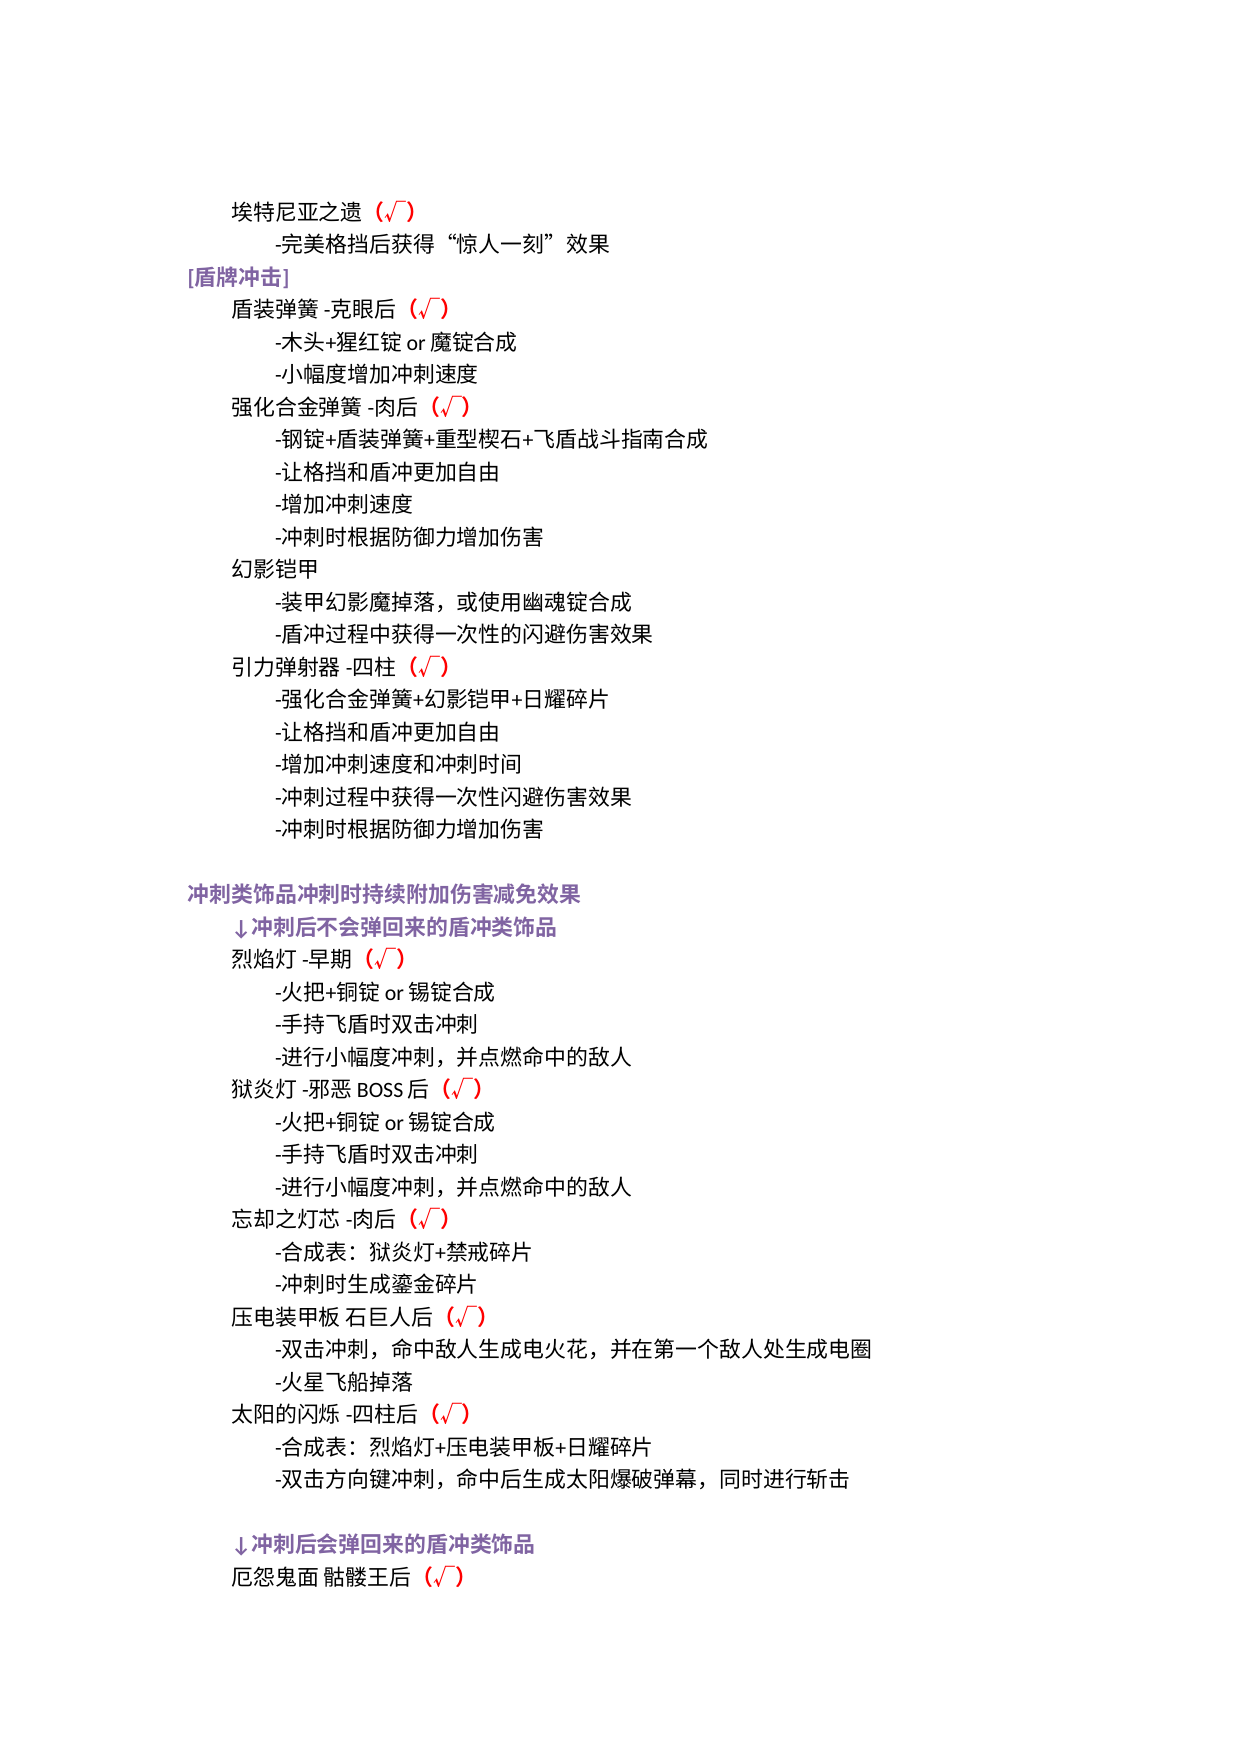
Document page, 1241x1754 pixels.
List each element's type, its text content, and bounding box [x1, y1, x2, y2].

text 厄怨鬼面 骷髅王后（√） [187, 1559, 1053, 1592]
text -装甲幻影魔掉落，或使用幽魂锭合成 [231, 584, 1053, 617]
text 烈焰灯 -早期（√） [187, 942, 1053, 974]
text -冲刺过程中获得一次性闪避伤害效果 [231, 779, 1053, 812]
text -进行小幅度冲刺，并点燃命中的敌人 [231, 1039, 1053, 1072]
text -进行小幅度冲刺，并点燃命中的敌人 [231, 1169, 1053, 1202]
text -合成表：狱炎灯+禁戒碎片 [231, 1234, 1053, 1267]
text -增加冲刺速度 [231, 487, 1053, 519]
text -增加冲刺速度和冲刺时间 [231, 747, 1053, 779]
text -让格挡和盾冲更加自由 [231, 454, 1053, 487]
text -合成表：烈焰灯+压电装甲板+日耀碎片 [231, 1429, 1053, 1462]
text 盾装弹簧 -克眼后（√） [187, 292, 1053, 324]
text 埃特尼亚之遗（√） [187, 194, 1053, 227]
text 狱炎灯 -邪恶BOSS后（√） [187, 1072, 1053, 1104]
text -完美格挡后获得“惊人一刻”效果 [231, 227, 1053, 259]
text -火星飞船掉落 [231, 1364, 1053, 1397]
text -强化合金弹簧+幻影铠甲+日耀碎片 [231, 682, 1053, 714]
text 冲刺类饰品冲刺时持续附加伤害减免效果 [187, 877, 1053, 909]
text 引力弹射器 -四柱（√） [187, 649, 1053, 682]
text ↓冲刺后不会弹回来的盾冲类饰品 [187, 909, 1053, 942]
text -手持飞盾时双击冲刺 [231, 1137, 1053, 1169]
text -火把+铜锭or锡锭合成 [231, 1104, 1053, 1137]
text ↓冲刺后会弹回来的盾冲类饰品 [187, 1527, 1053, 1559]
text -双击方向键冲刺，命中后生成太阳爆破弹幕，同时进行斩击 [231, 1462, 1053, 1494]
text 强化合金弹簧 -肉后（√） [187, 389, 1053, 422]
text -冲刺时根据防御力增加伤害 [231, 812, 1053, 844]
text -小幅度增加冲刺速度 [231, 357, 1053, 389]
text 太阳的闪烁 -四柱后（√） [187, 1397, 1053, 1429]
text -冲刺时生成鎏金碎片 [231, 1267, 1053, 1299]
text [盾牌冲击] [187, 259, 1053, 292]
text -冲刺时根据防御力增加伤害 [231, 519, 1053, 552]
text -木头+猩红锭or魔锭合成 [231, 324, 1053, 357]
text -火把+铜锭or锡锭合成 [231, 974, 1053, 1007]
text -让格挡和盾冲更加自由 [231, 714, 1053, 747]
text 幻影铠甲 [187, 552, 1053, 584]
text 忘却之灯芯 -肉后（√） [187, 1202, 1053, 1234]
text -双击冲刺，命中敌人生成电火花，并在第一个敌人处生成电圈 [231, 1332, 1053, 1364]
text 压电装甲板 石巨人后（√） [187, 1299, 1053, 1332]
text -钢锭+盾装弹簧+重型楔石+飞盾战斗指南合成 [231, 422, 1053, 454]
text -手持飞盾时双击冲刺 [231, 1007, 1053, 1039]
text -盾冲过程中获得一次性的闪避伤害效果 [231, 617, 1053, 649]
